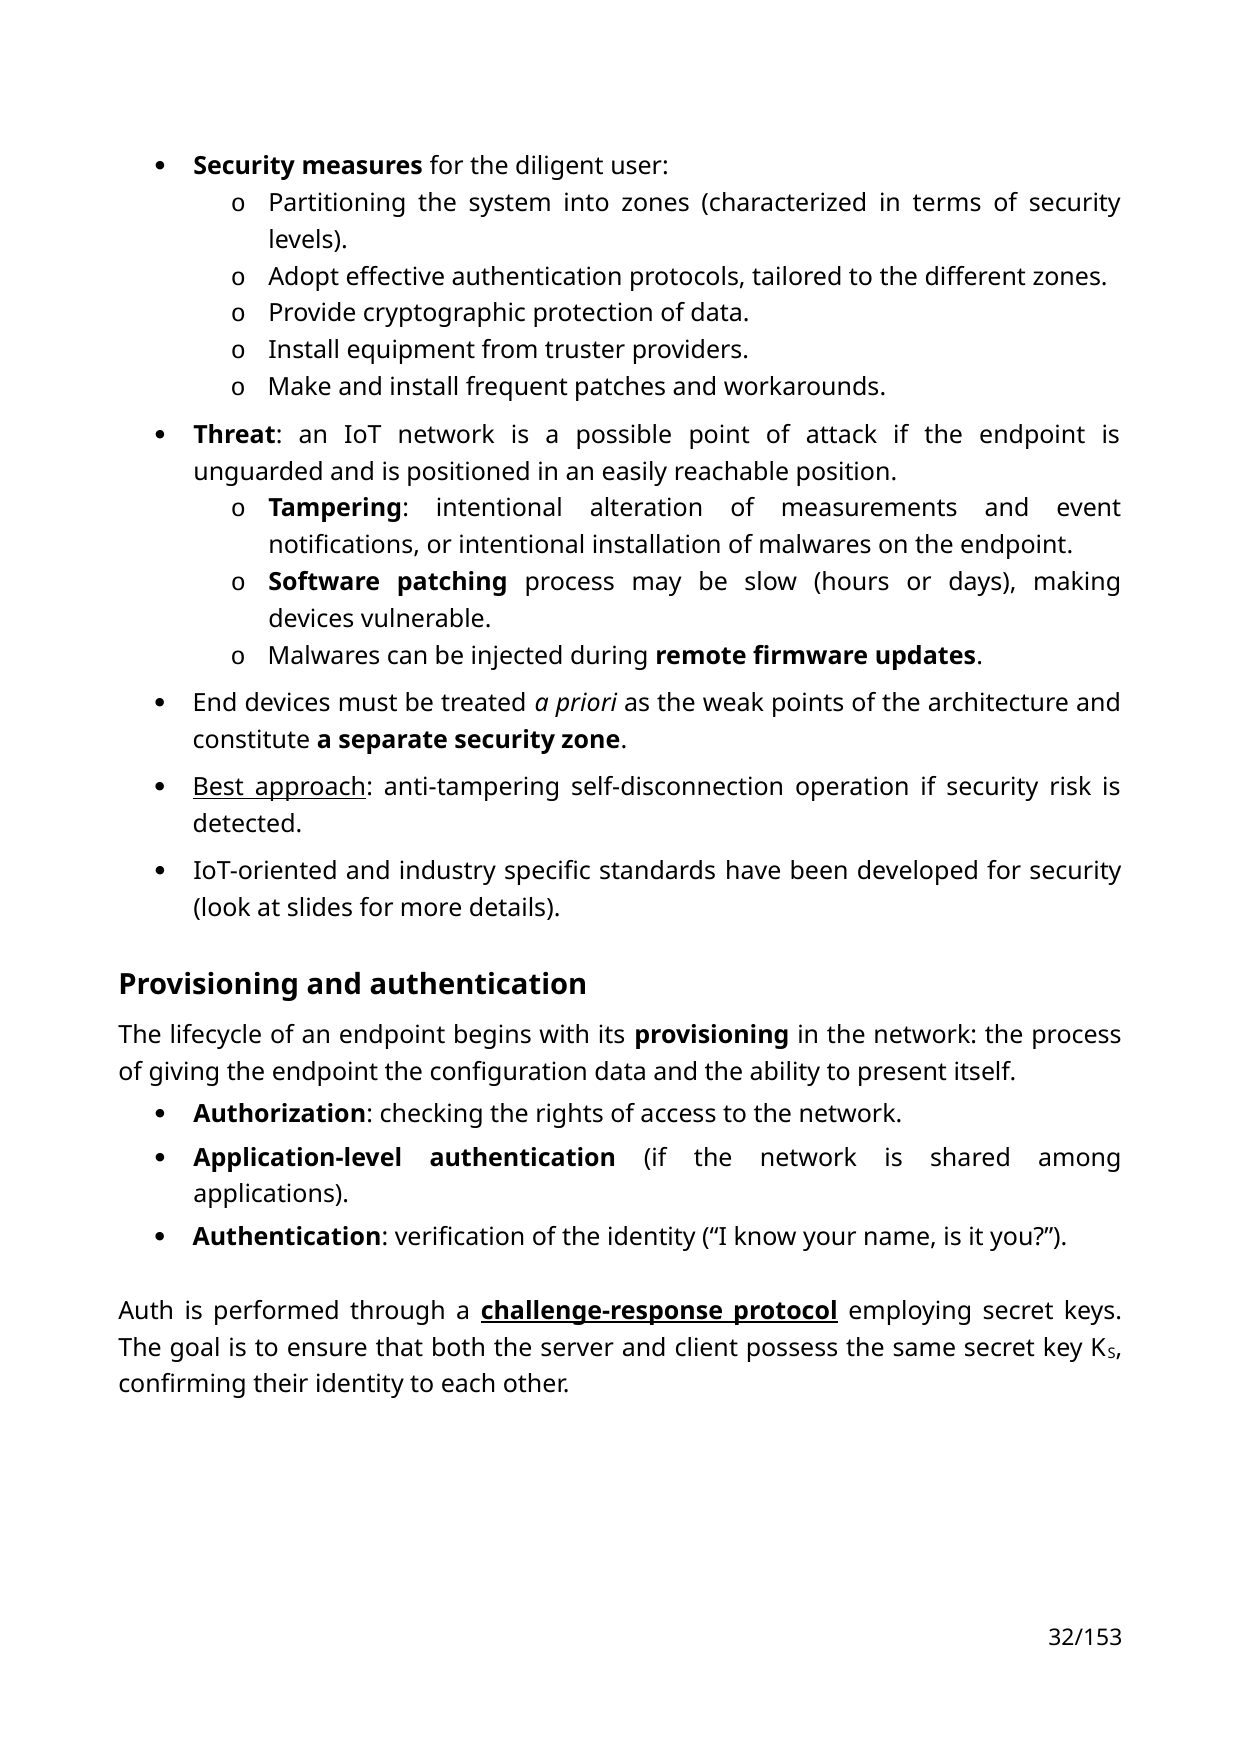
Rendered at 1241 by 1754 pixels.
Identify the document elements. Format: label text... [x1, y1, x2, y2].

list Authorization: checking the rights of access to the network. [156, 1096, 1122, 1130]
list Best approach: anti-tampering self-disconnection operation if security risk is detected. [155, 769, 1122, 840]
list Software patching process may be slow (hours or days), making devices vulnerable. [231, 564, 1122, 635]
list Make and install frequent patches and workarounds. [230, 369, 1122, 403]
list Application-level authentication (if the network is shared among applications). [156, 1139, 1122, 1210]
text The lifecycle of an endpoint begins with its provisioning in the network: the process of giving the endpoint the configuration data and the ability to present itself. [118, 1016, 1122, 1087]
text Provisioning and authentication [118, 963, 1122, 1003]
list Authentication: verification of the identity (“I know your name, is it you?”). [155, 1219, 1122, 1253]
text Auth is performed through a challenge-response protocol employing secret keys. The goal is to ensure that both the server and client possess the same secret key KS​, confirming their identity to each other. [118, 1292, 1122, 1400]
list Provide cryptographic protection of data. [231, 295, 1122, 329]
list Tampering: intentional alteration of measurements and event notifications, or intentional installation of malwares on the endpoint. [231, 490, 1122, 561]
list End devices must be treated a priori as the weak points of the architecture and constitute a separate security zone. [155, 685, 1122, 756]
list Partitioning the system into zones (characterized in terms of security levels). [231, 184, 1122, 255]
list Install equipment from truster providers. [231, 332, 1122, 366]
list Adopt effective authentication protocols, tailored to the different zones. [231, 258, 1122, 292]
list Threat: an IoT network is a possible point of attack if the endpoint is unguarded and is positioned in an easily reachable position. [156, 416, 1122, 487]
list Malwares can be injected during remote firmware updates. [230, 637, 1122, 672]
list IoT-oriented and industry specific standards have been developed for security (look at slides for more details). [156, 853, 1122, 924]
list Security measures for the diligent user: [156, 148, 1122, 182]
